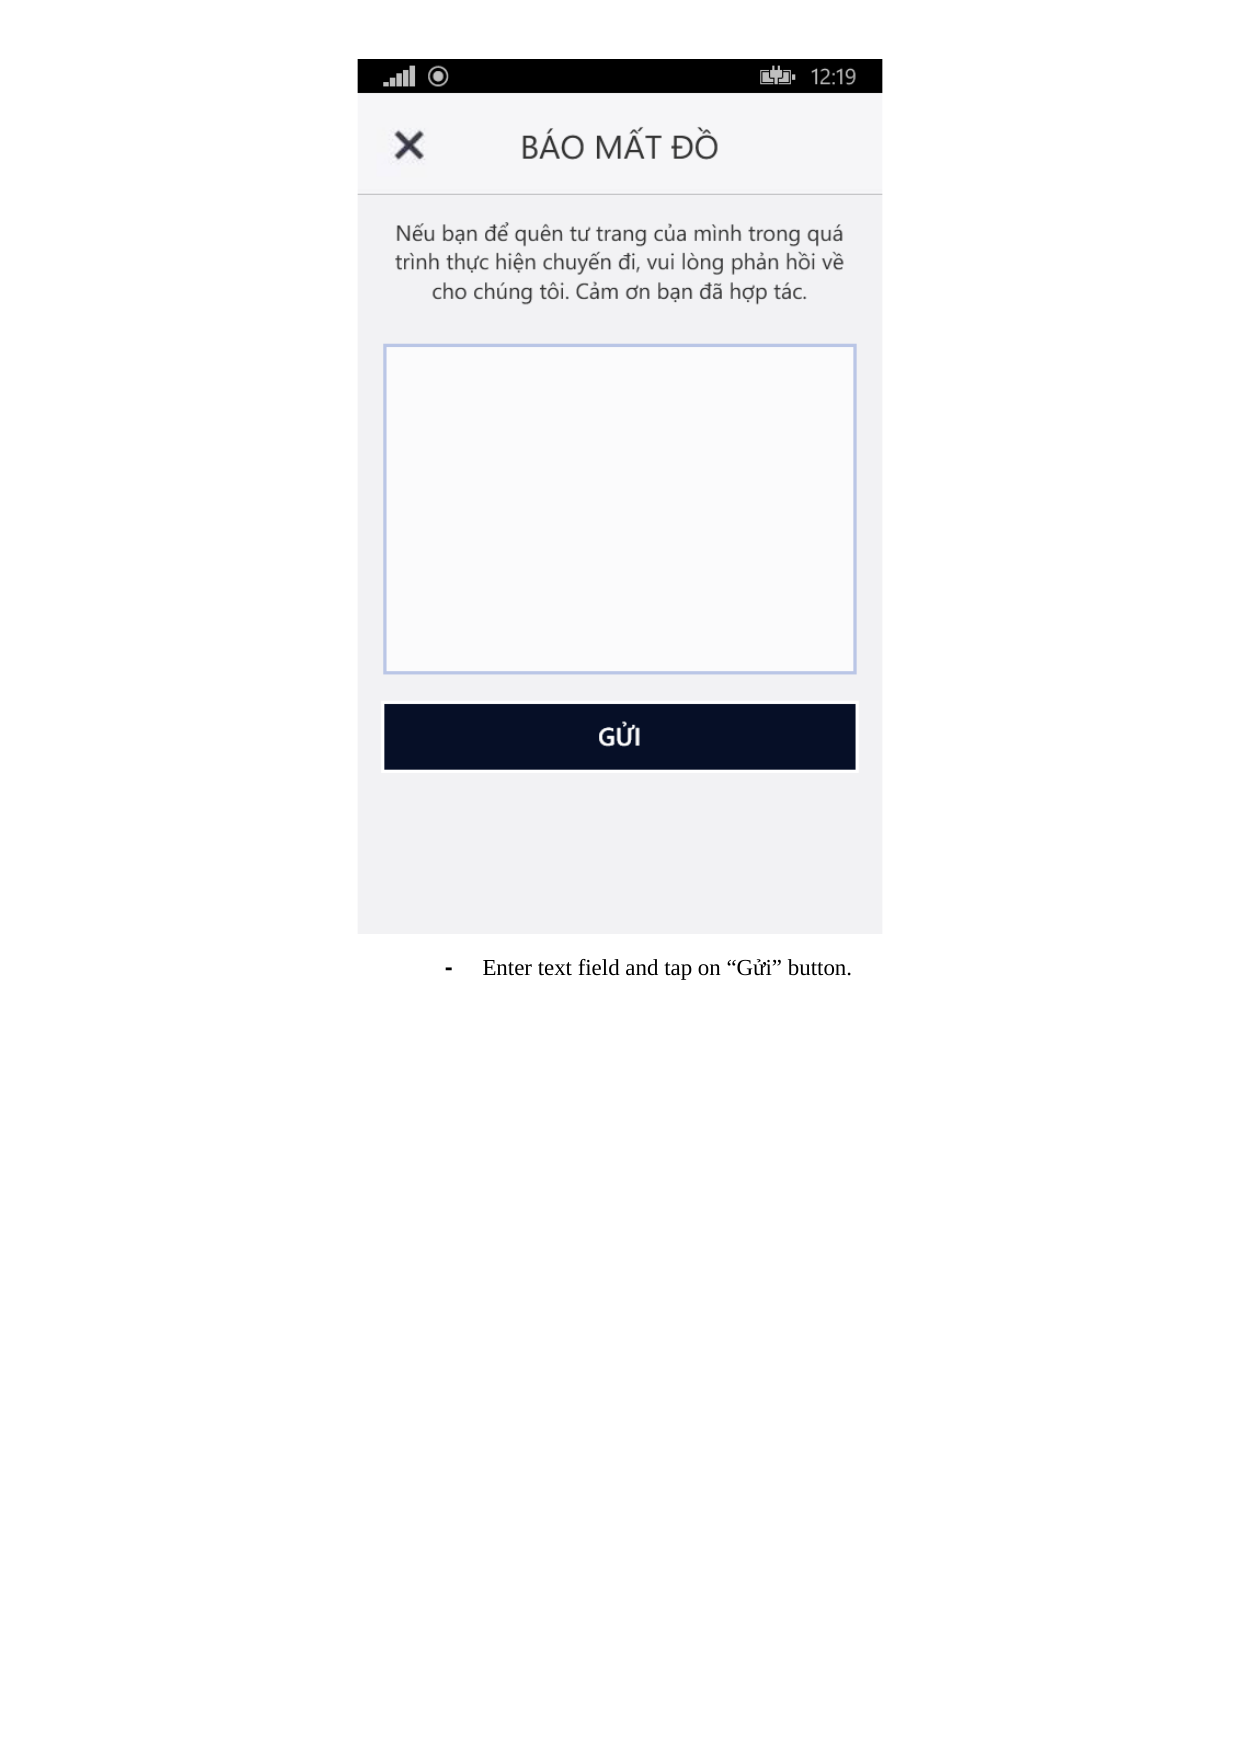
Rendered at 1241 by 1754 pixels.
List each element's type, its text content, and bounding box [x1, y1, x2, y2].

picture [357, 59, 883, 934]
list Enter text field and tap on “Gửi” button. [175, 951, 1122, 982]
